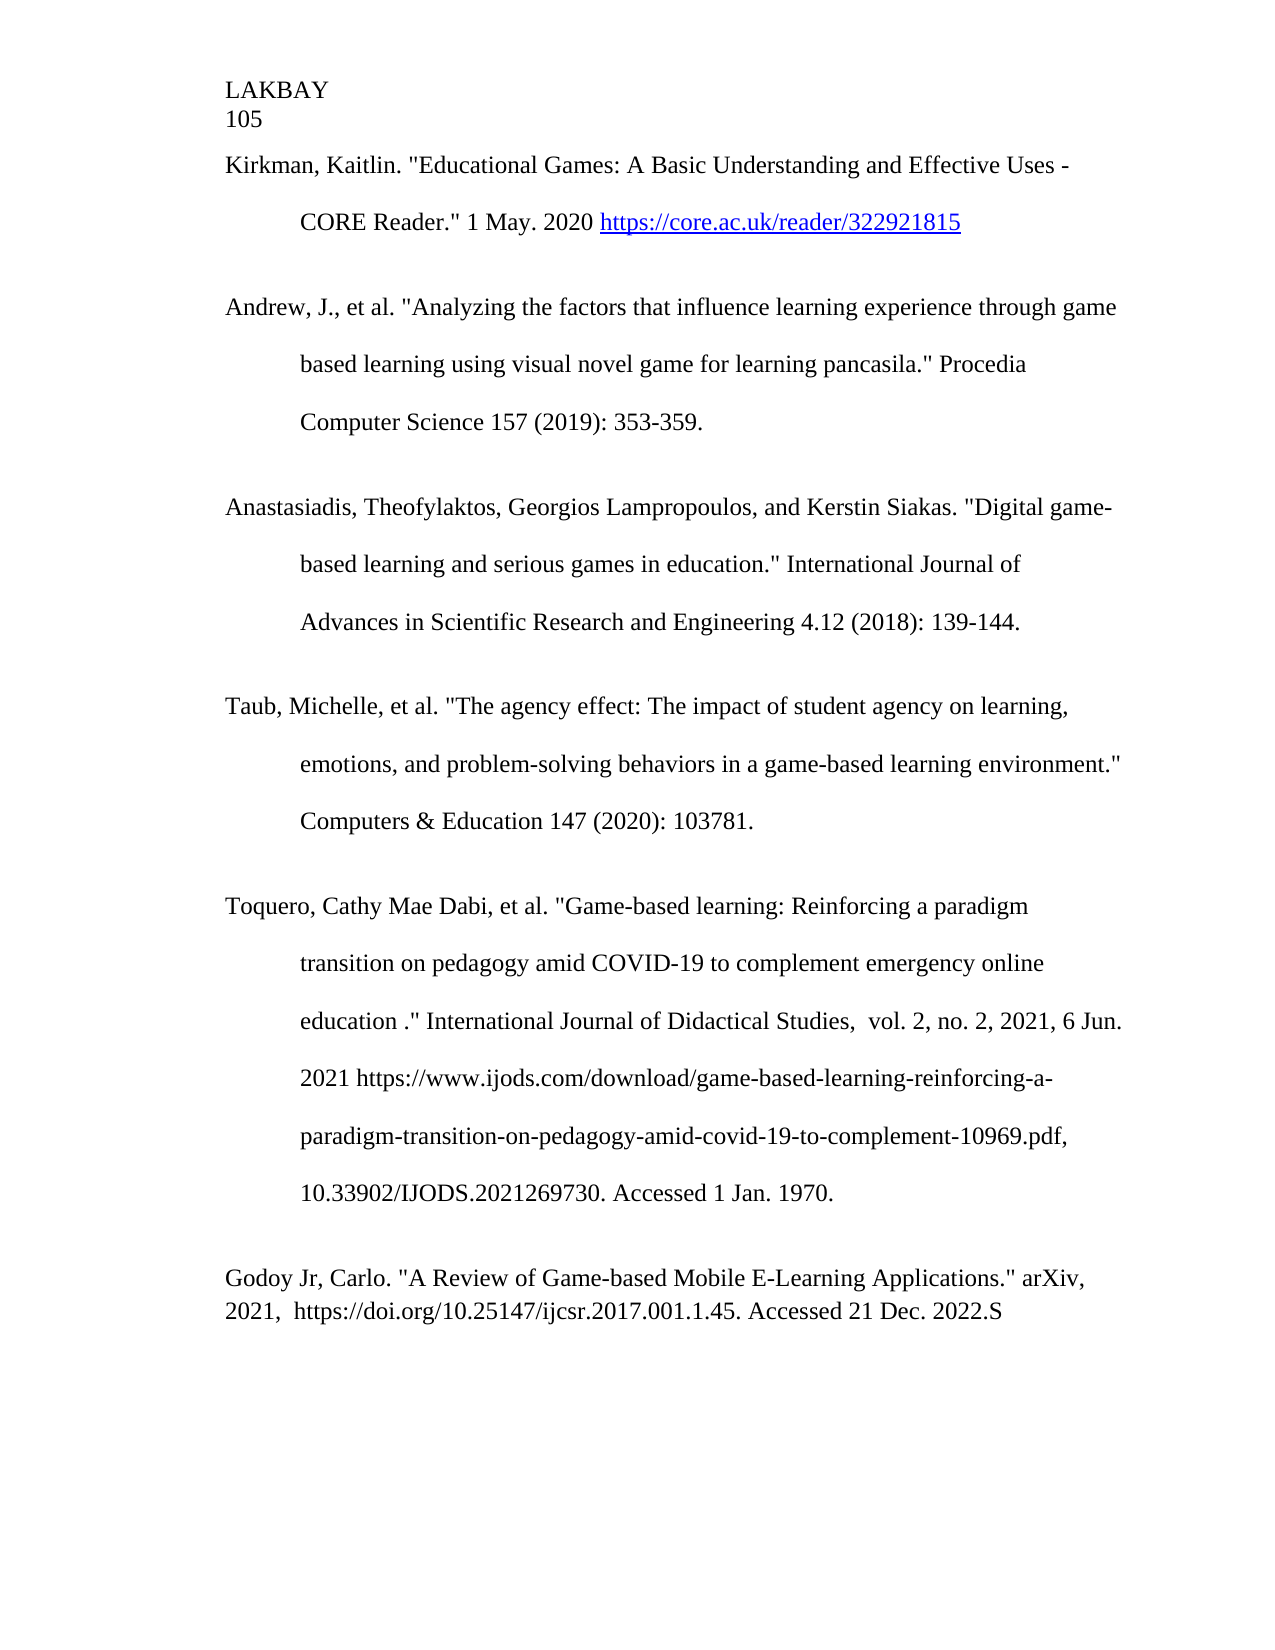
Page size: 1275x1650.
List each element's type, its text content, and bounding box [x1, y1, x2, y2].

text Andrew, J., et al. "Analyzing the factors that influence learning experience through game based learning using visual novel game for learning pancasila." Procedia Computer Science 157 (2019): 353-359. [225, 292, 1125, 436]
text Kirkman, Kaitlin. "Educational Games: A Basic Understanding and Effective Uses - CORE Reader." 1 May. 2020 https://core.ac.uk/reader/322921815 [225, 150, 1125, 236]
text Godoy Jr, Carlo. "A Review of Game-based Mobile E-Learning Applications." arXiv, 2021, https://doi.org/10.25147/ijcsr.2017.001.1.45. Accessed 21 Dec. 2022.S [225, 1263, 1125, 1325]
text Anastasiadis, Theofylaktos, Georgios Lampropoulos, and Kerstin Siakas. "Digital game-based learning and serious games in education." International Journal of Advances in Scientific Research and Engineering 4.12 (2018): 139-144. [225, 492, 1125, 635]
text Toquero, Cathy Mae Dabi, et al. "Game-based learning: Reinforcing a paradigm transition on pedagogy amid COVID-19 to complement emergency online education ." International Journal of Didactical Studies, vol. 2, no. 2, 2021, 6 Jun. 2021 https://www.ijods.com/download/game-based-learning-reinforcing-a-paradigm-transition-on-pedagogy-amid-covid-19-to-complement-10969.pdf, 10.33902/IJODS.2021269730. Accessed 1 Jan. 1970. [225, 891, 1125, 1207]
text Taub, Michelle, et al. "The agency effect: The impact of student agency on learning, emotions, and problem-solving behaviors in a game-based learning environment." Computers & Education 147 (2020): 103781. [225, 691, 1125, 835]
